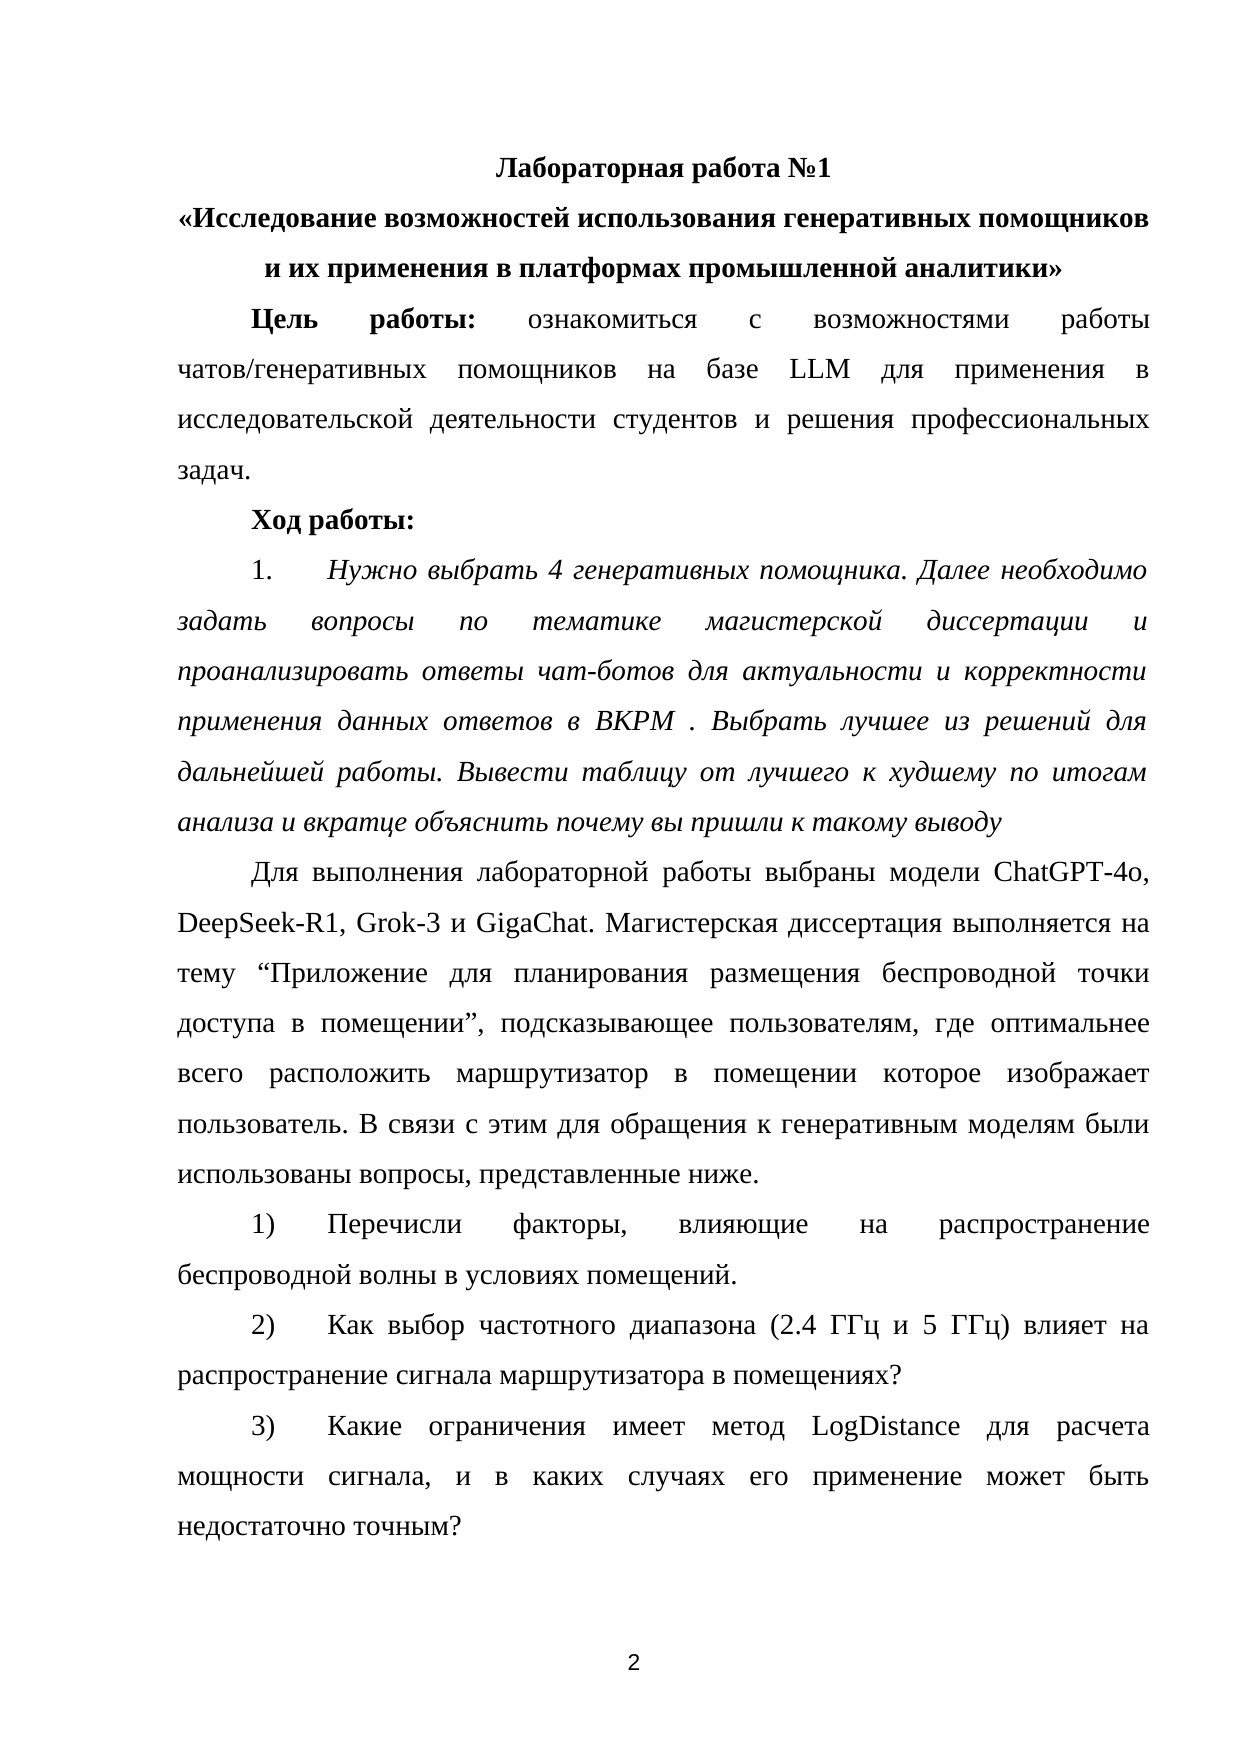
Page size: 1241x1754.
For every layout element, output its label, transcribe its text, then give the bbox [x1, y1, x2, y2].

text Ход работы: [177, 502, 1151, 536]
text Для выполнения лабораторной работы выбраны модели ChatGPT-4o, DeepSeek-R1, Grok-3 и GigaChat. Магистерская диссертация выполняется на тему “Приложение для планирования размещения беспроводной точки доступа в помещении”, подсказывающее пользователям, где оптимальнее всего расположить маршрутизатор в помещении которое изображает пользователь. В связи с этим для обращения к генеративным моделям были использованы вопросы, представленные ниже. [177, 854, 1151, 1190]
text «Исследование возможностей использования генеративных помощников и их применения в платформах промышленной аналитики» [177, 200, 1151, 284]
text Лабораторная работа №1 [177, 150, 1151, 183]
text 1. Нужно выбрать 4 генеративных помощника. Далее необходимо задать вопросы по тематике магистерской диссертации и проанализировать ответы чат-ботов для актуальности и корректности применения данных ответов в ВКРМ . Выбрать лучшее из решений для дальнейшей работы. Вывести таблицу от лучшего к худшему по итогам анализа и вкратце объяснить почему вы пришли к такому выводу [177, 552, 1151, 838]
list Какие ограничения имеет метод LogDistance для расчета мощности сигнала, и в каких случаях его применение может быть недостаточно точным? [177, 1408, 1151, 1542]
list Как выбор частотного диапазона (2.4 ГГц и 5 ГГц) влияет на распространение сигнала маршрутизатора в помещениях? [177, 1307, 1151, 1391]
text Цель работы: ознакомиться с возможностями работы чатов/генеративных помощников на базе LLM для применения в исследовательской деятельности студентов и решения профессиональных задач. [177, 301, 1151, 485]
list Перечисли факторы, влияющие на распространение беспроводной волны в условиях помещений. [177, 1207, 1151, 1290]
